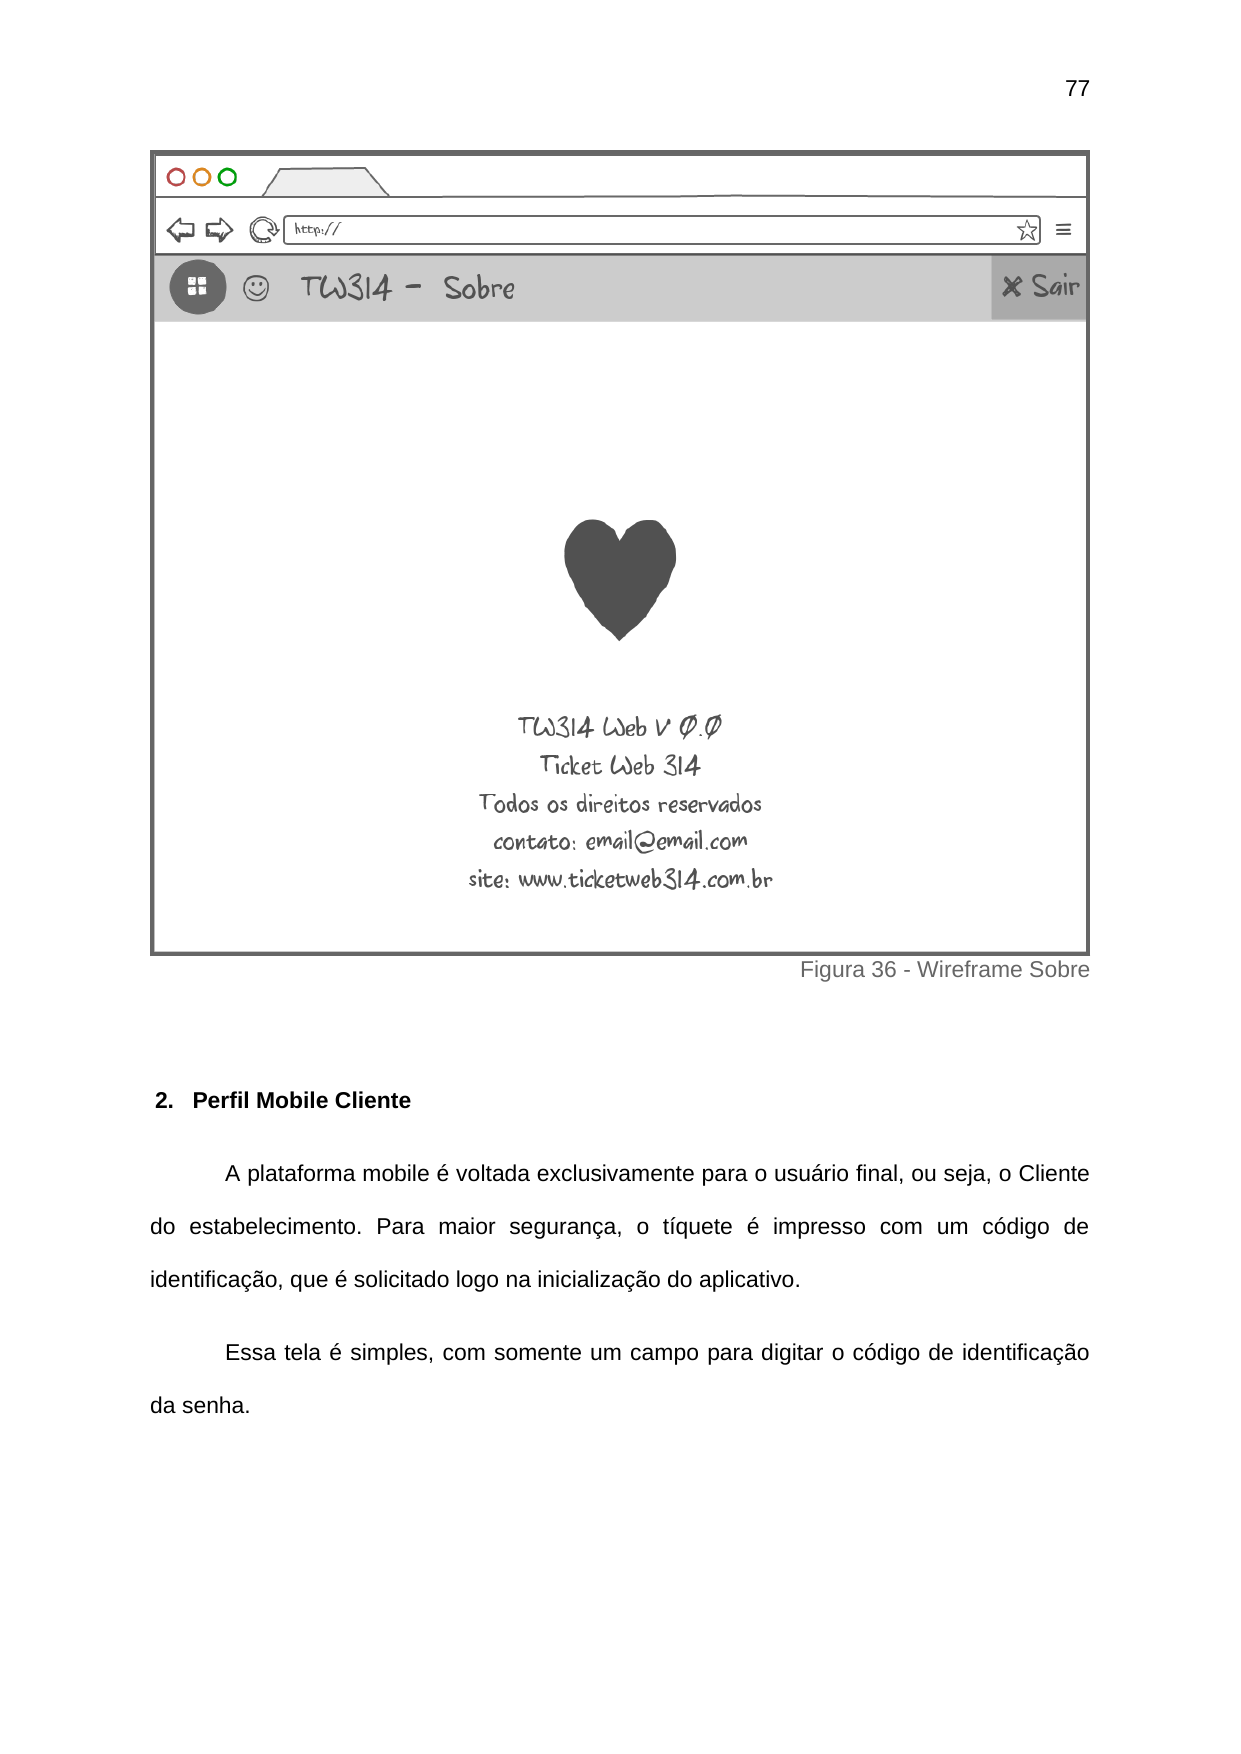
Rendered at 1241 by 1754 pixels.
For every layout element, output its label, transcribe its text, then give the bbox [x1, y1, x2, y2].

subtitle Perfil Mobile Cliente [155, 1087, 1090, 1113]
text A plataforma mobile é voltada exclusivamente para o usuário final, ou seja, o Cliente do estabelecimento. Para maior segurança, o tíquete é impresso com um código de identificação, que é solicitado logo na inicialização do aplicativo. [150, 1160, 1090, 1292]
picture [154, 154, 1086, 952]
text Essa tela é simples, com somente um campo para digitar o código de identificação da senha. [150, 1339, 1090, 1418]
